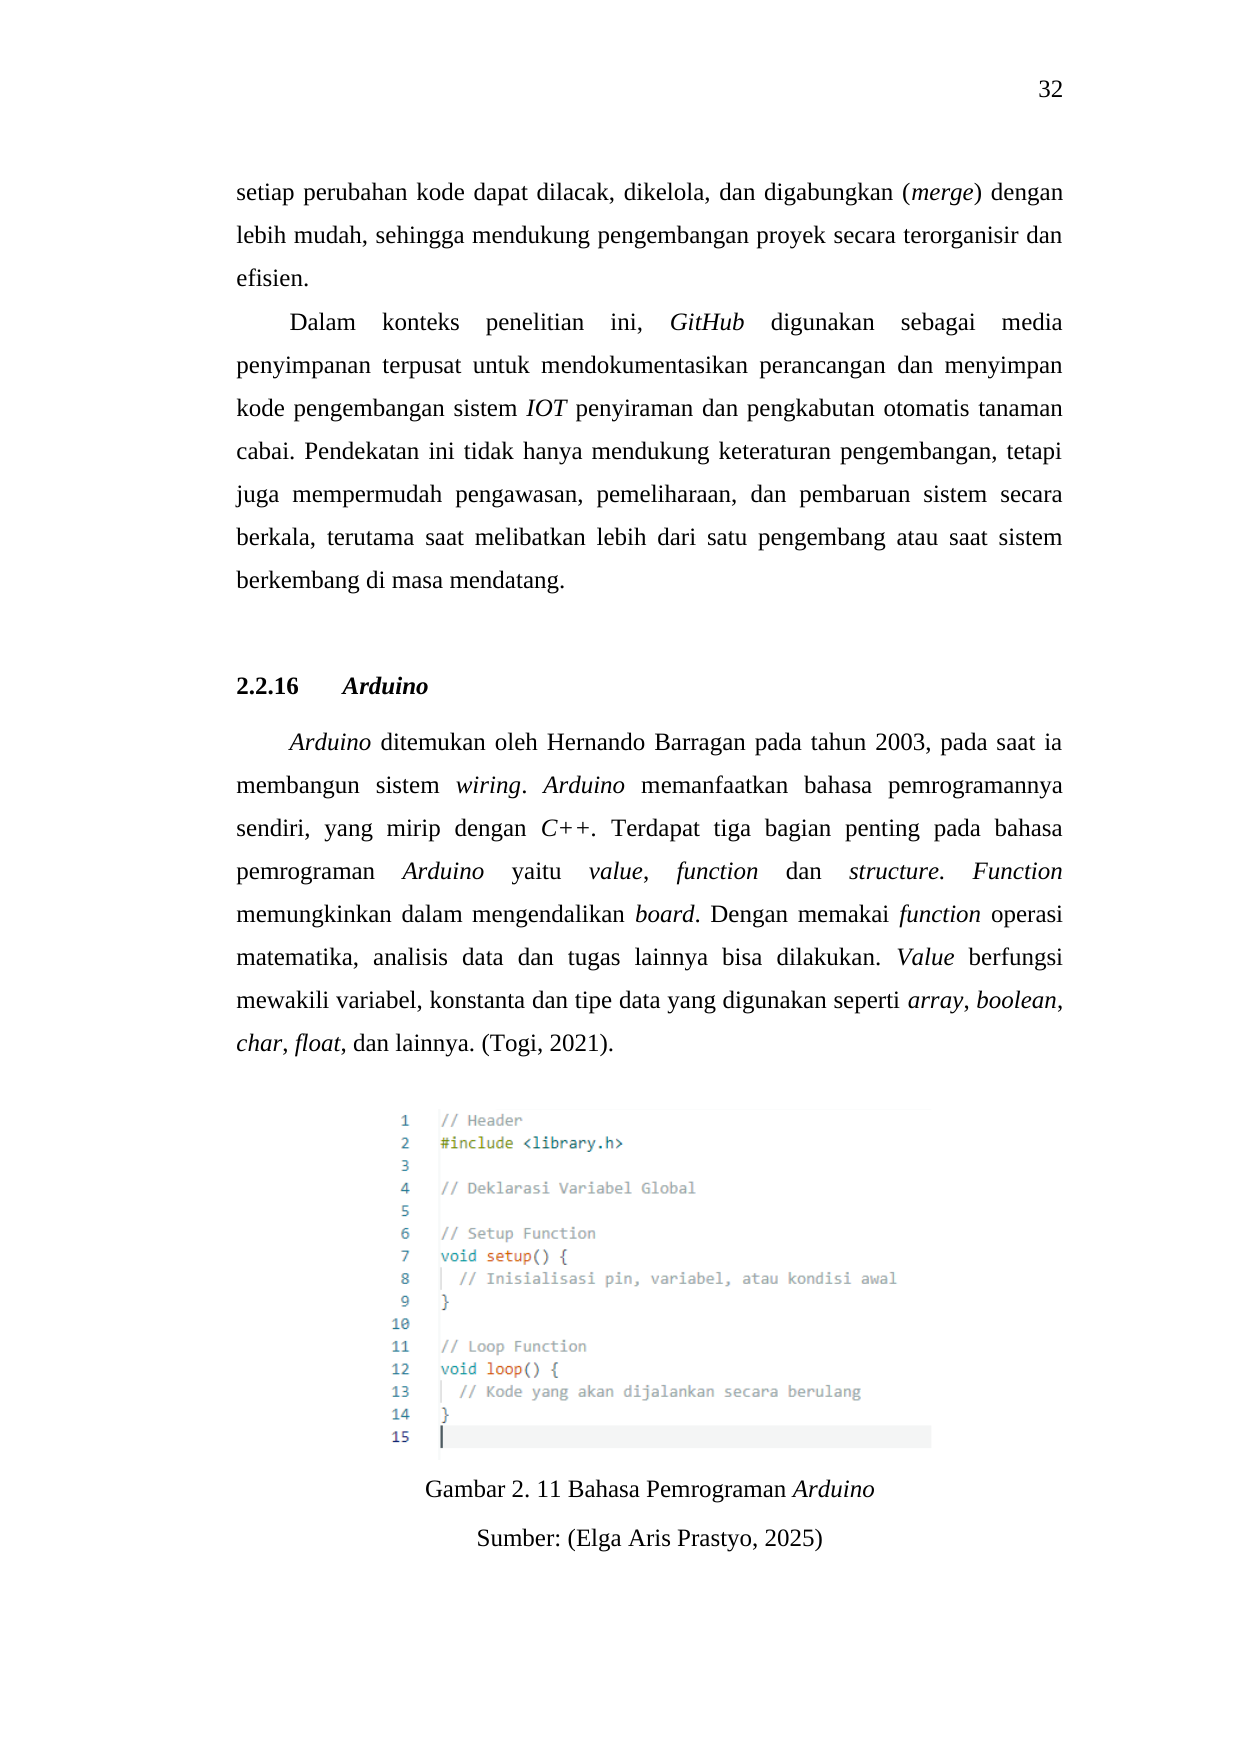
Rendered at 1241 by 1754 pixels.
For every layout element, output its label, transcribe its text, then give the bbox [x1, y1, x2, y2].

text Sumber: [236, 1523, 1063, 1552]
picture [367, 1109, 932, 1460]
subtitle Arduino [236, 671, 1063, 700]
text Dalam konteks penelitian ini, GitHub digunakan sebagai media penyimpanan terpusat untuk mendokumentasikan perancangan dan menyimpan kode pengembangan sistem IOT penyiraman dan pengkabutan otomatis tanaman cabai. Pendekatan ini tidak hanya mendukung keteraturan pengembangan, tetapi juga mempermudah pengawasan, pemeliharaan, dan pembaruan sistem secara berkala, terutama saat melibatkan lebih dari satu pengembang atau saat sistem berkembang di masa mendatang. [236, 307, 1063, 594]
text Gambar 2. 11 Bahasa Pemrograman Arduino [236, 1474, 1063, 1503]
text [236, 177, 1063, 292]
text Arduino ditemukan oleh Hernando Barragan pada tahun 2003, pada saat ia membangun sistem wiring. Arduino memanfaatkan bahasa pemrogramannya sendiri, yang mirip dengan C++. Terdapat tiga bagian penting pada bahasa pemrograman Arduino yaitu value, function dan structure. Function memungkinkan dalam mengendalikan board. Dengan memakai function operasi matematika, analisis data dan tugas lainnya bisa dilakukan. Value berfungsi mewakili variabel, konstanta dan tipe data yang digunakan seperti array, boolean, char, float, dan lainnya. . [236, 727, 1063, 1057]
